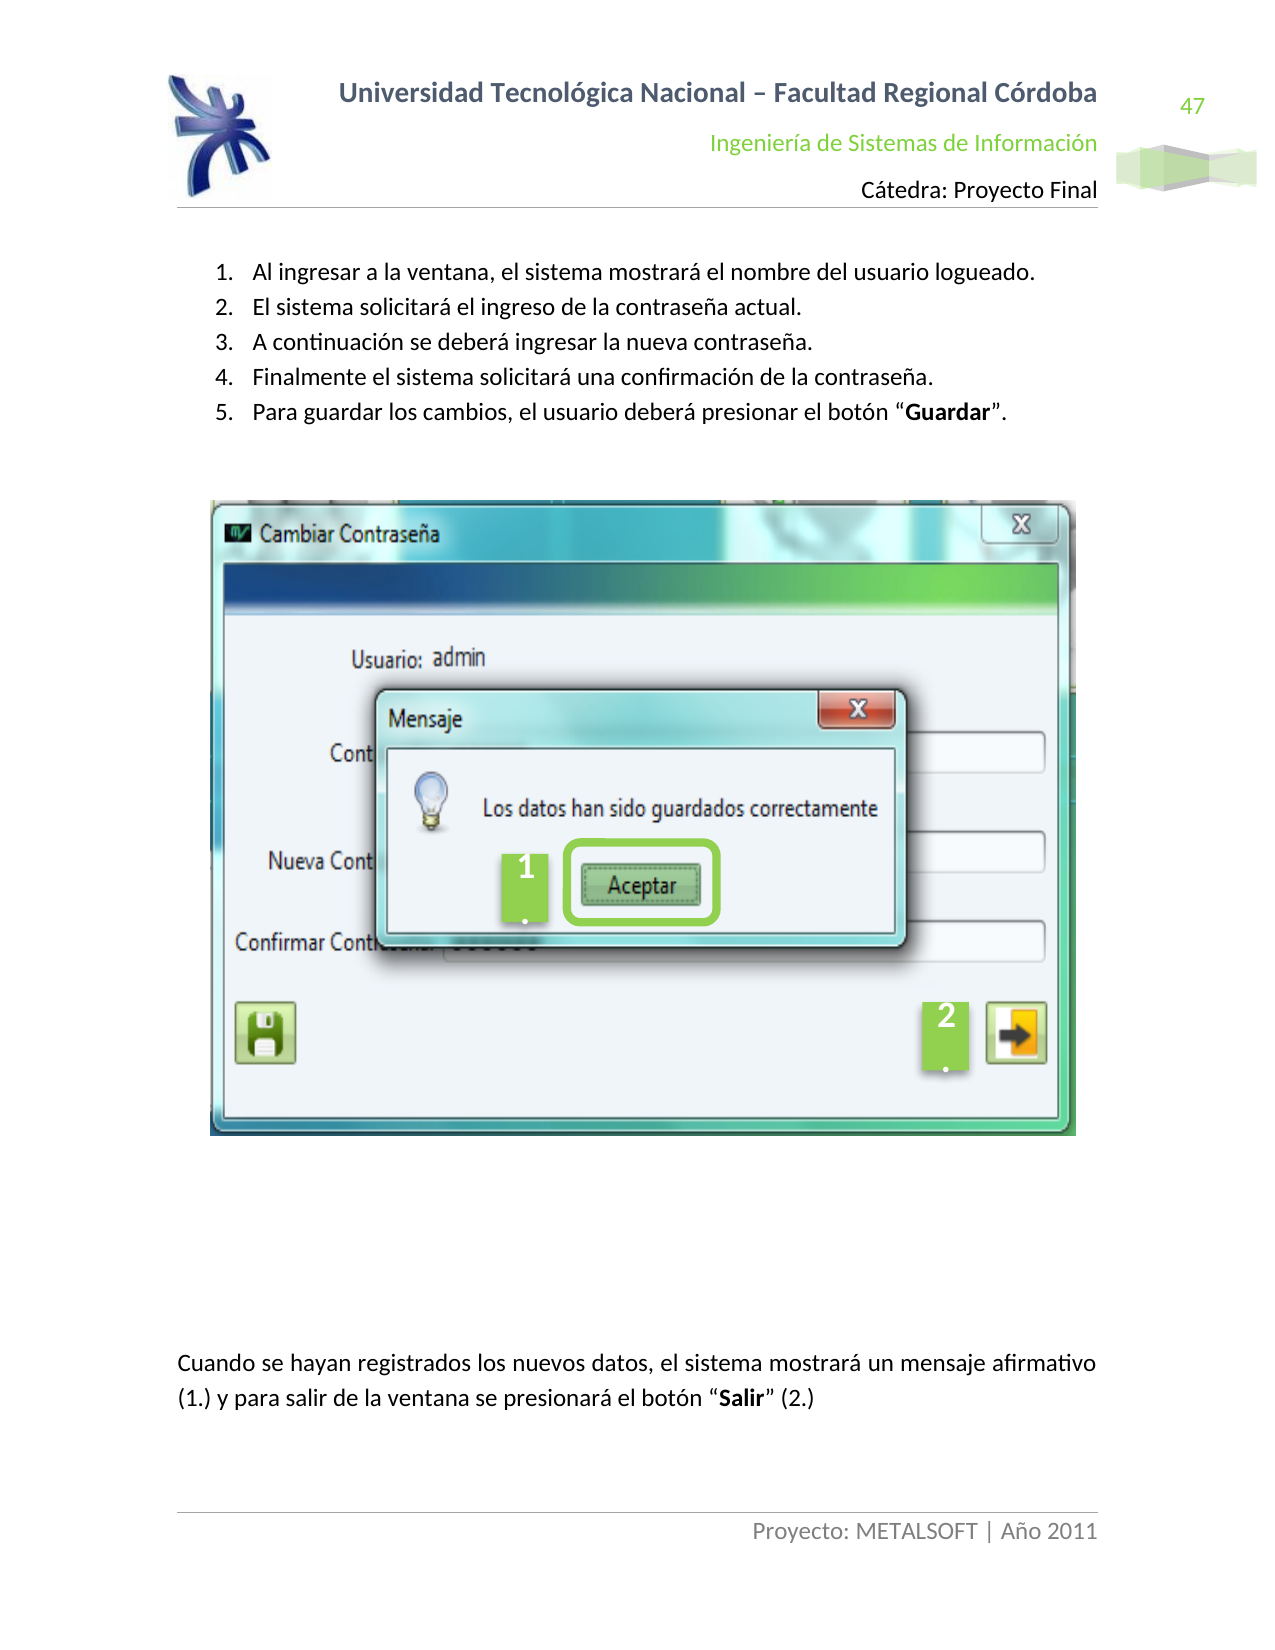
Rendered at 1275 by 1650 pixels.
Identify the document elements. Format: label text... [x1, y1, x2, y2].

list El sistema solicitará el ingreso de la contraseña actual. [215, 291, 1098, 321]
picture [210, 500, 1076, 1136]
text Cuando se hayan registrados los nuevos datos, el sistema mostrará un mensaje afirmativo (1.) y para salir de la ventana se presionará el botón “Salir” (2.) [177, 1347, 1098, 1412]
picture [167, 74, 272, 199]
list Al ingresar a la ventana, el sistema mostrará el nombre del usuario logueado. [215, 256, 1098, 286]
list A continuación se deberá ingresar la nueva contraseña. [215, 326, 1098, 356]
list Finalmente el sistema solicitará una confirmación de la contraseña. [215, 361, 1098, 391]
list Para guardar los cambios, el usuario deberá presionar el botón “Guardar”. [215, 396, 1098, 426]
